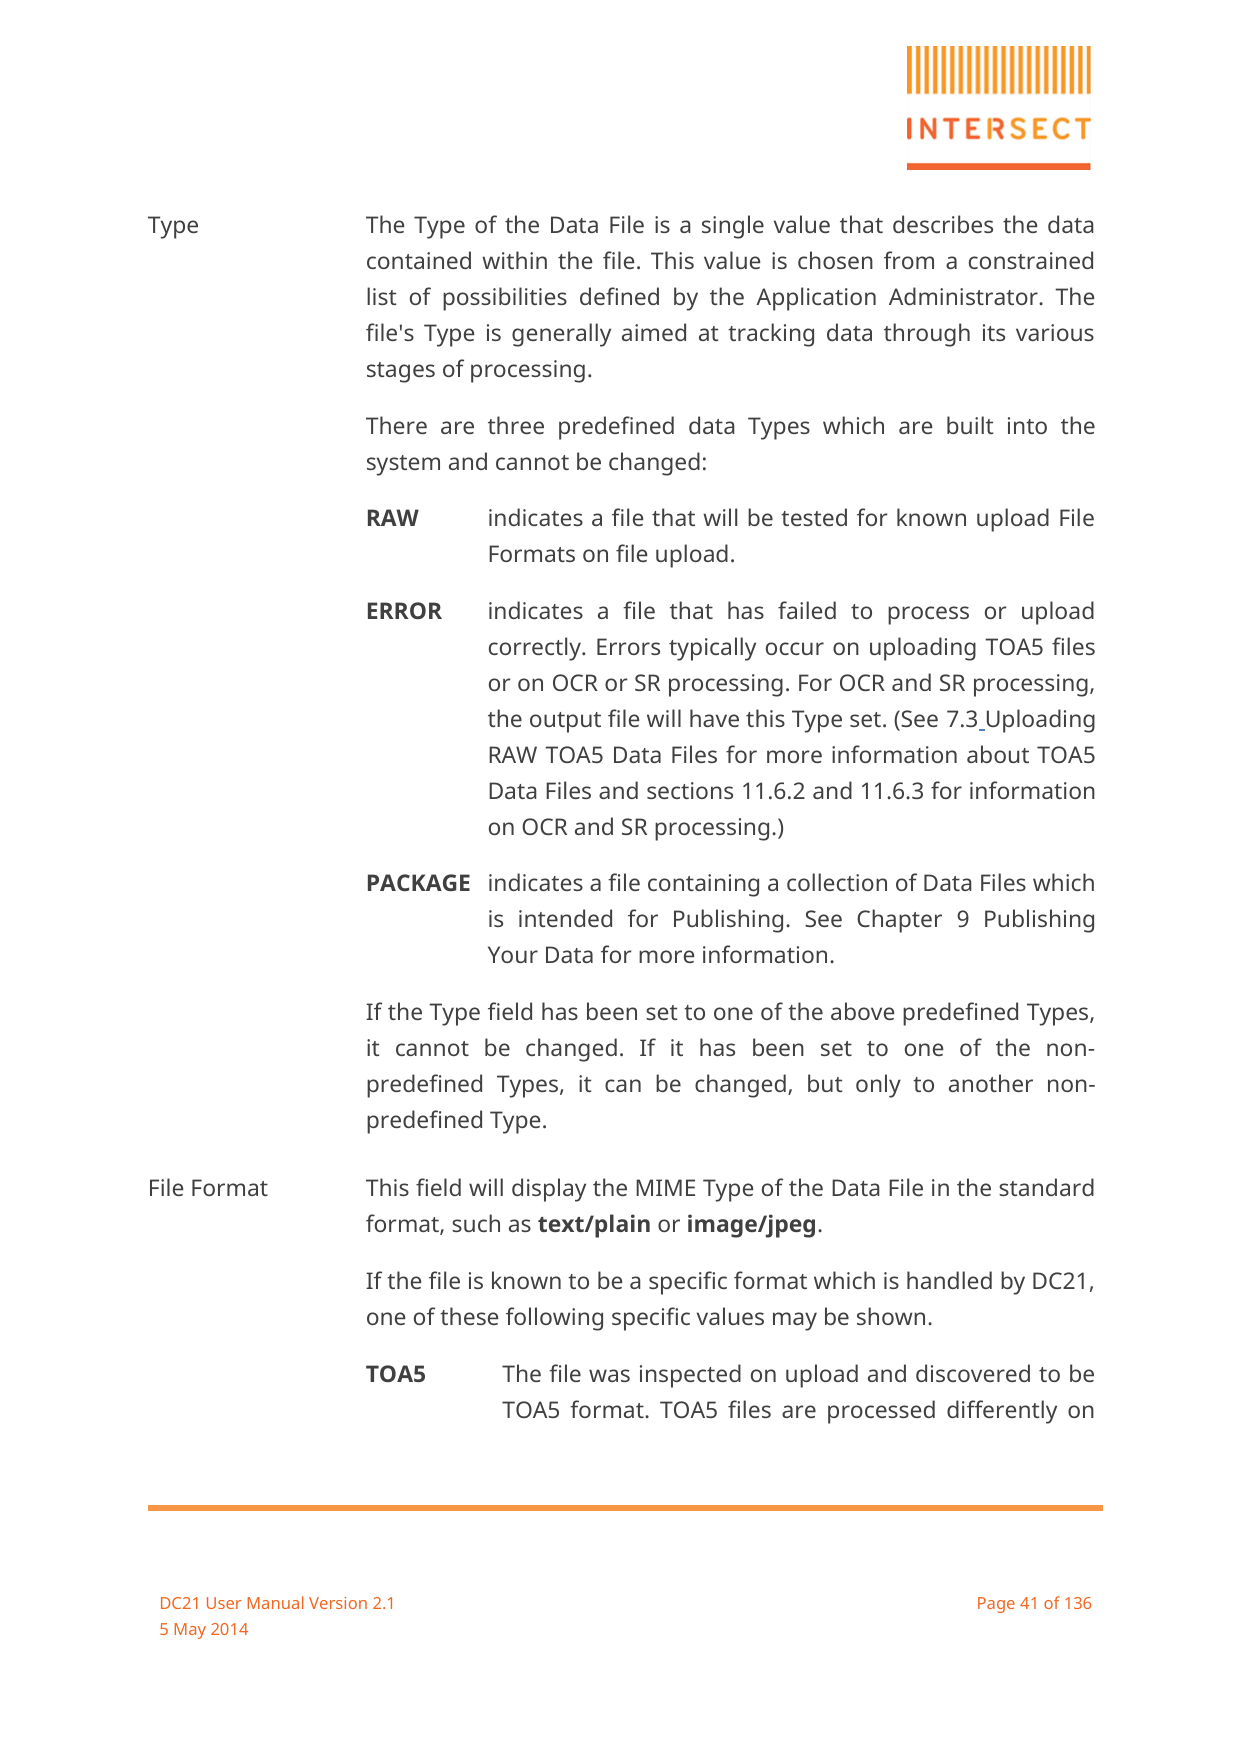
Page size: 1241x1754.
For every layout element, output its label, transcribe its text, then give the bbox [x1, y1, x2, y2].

table_cell File Format [136, 1160, 354, 1425]
table_cell The Type of the Data File is a single value that describes the data contained within the file. This value is chosen from a constrained list of possibilities defined by the Application Administrator. The file's Type is generally aimed at tracking data through its various stages of processing. There are three predefined data Types which are built into the system and cannot be changed: RAW indicates a file that will be tested for known upload File Formats on file upload. ERROR indicates a file that has failed to process or upload correctly. Errors typically occur on uploading TOA5 files or on OCR or SR processing. For OCR and SR processing, the output file will have this Type set. (See 7.3 Uploading RAW TOA5 Data Files for more information about TOA5 Data Files and sections 11.6.2 and 11.6.3 for information on OCR and SR processing.) PACKAGE indicates a file containing a collection of Data Files which is intended for Publishing. See Chapter 9 Publishing Your Data for more information. If the Type field has been set to one of the above predefined Types, it cannot be changed. If it has been set to one of the non-predefined Types, it can be changed, but only to another non-predefined Type. [354, 197, 1107, 1160]
picture [905, 44, 1093, 172]
table_cell Type [136, 197, 354, 1160]
